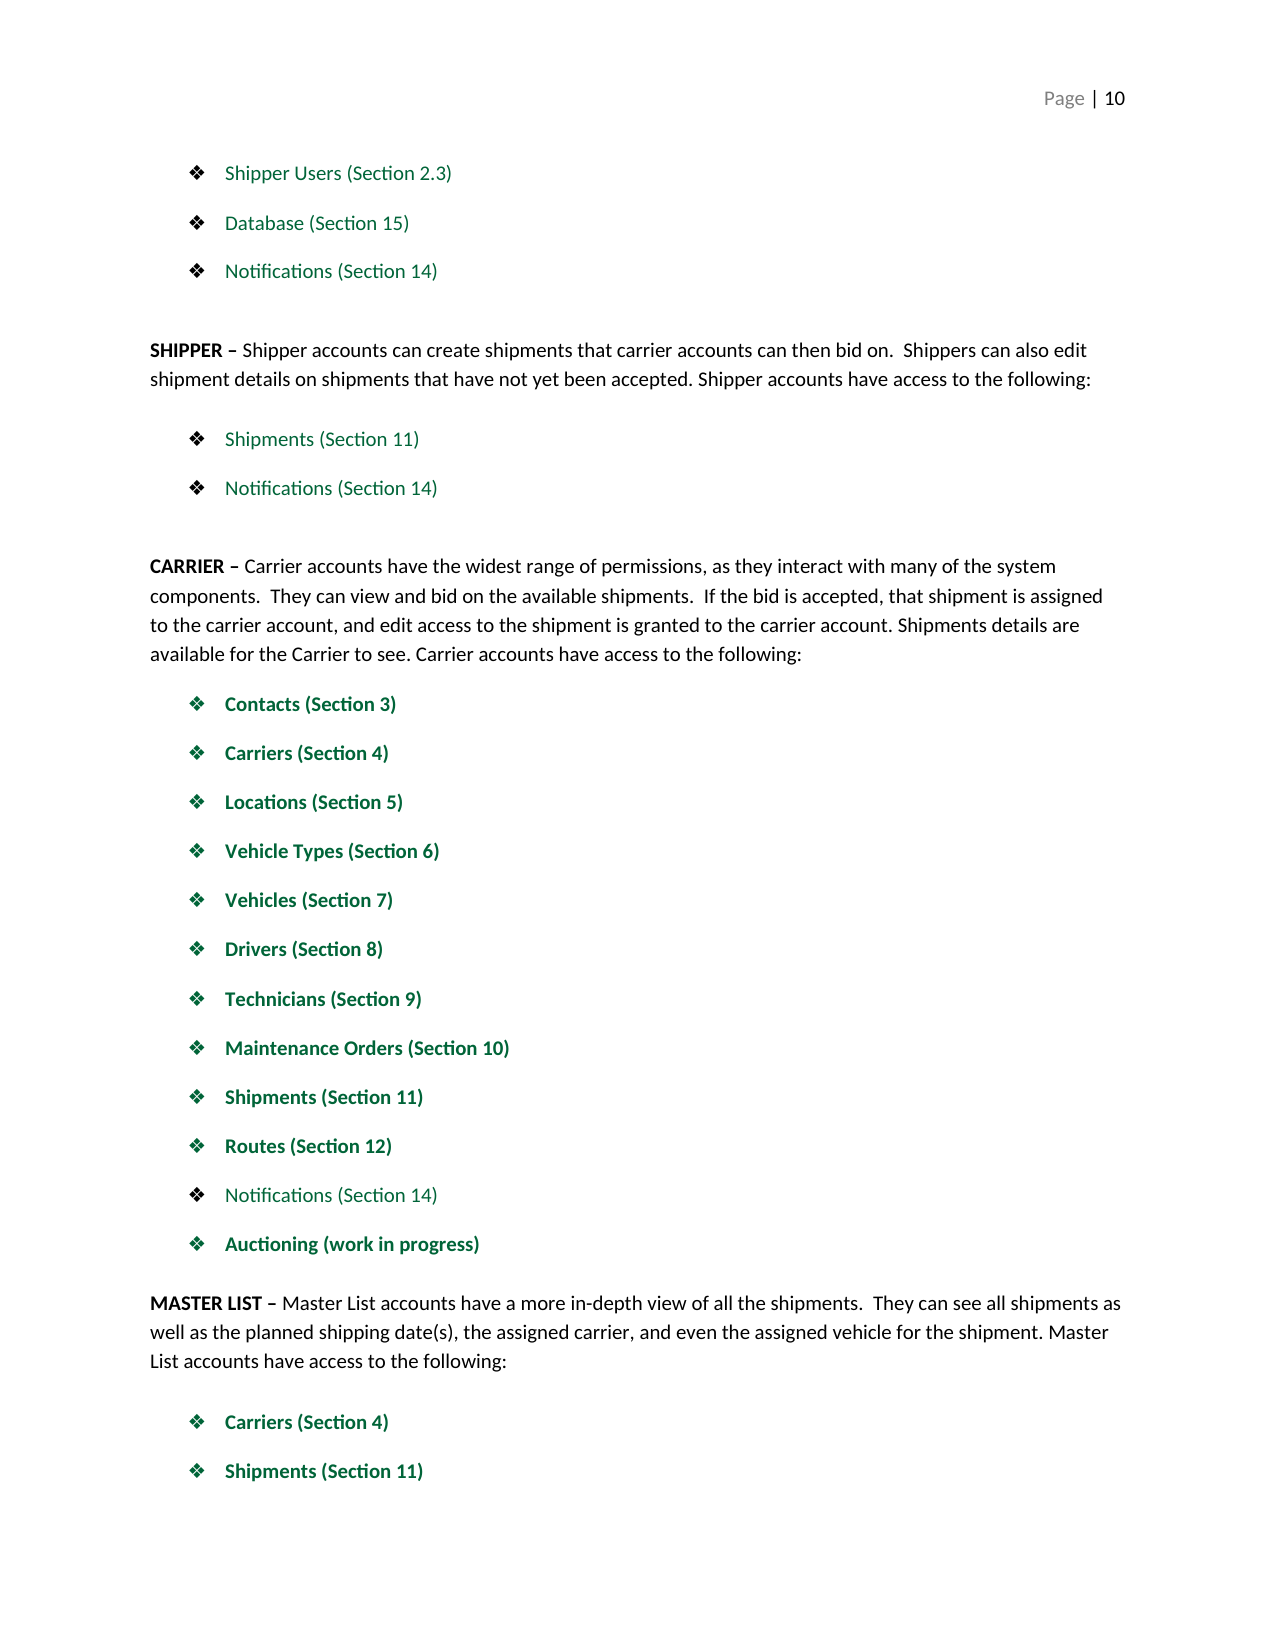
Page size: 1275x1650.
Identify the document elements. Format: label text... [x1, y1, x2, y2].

list Technicians (Section 9) [187, 975, 1125, 1018]
list Vehicles (Section 7) [187, 877, 1125, 920]
list Locations (Section 5) [187, 779, 1125, 822]
list Database (Section 15) [187, 199, 1125, 242]
list Maintenance Orders (Section 10) [187, 1024, 1125, 1067]
list Contacts (Section 3) [187, 681, 1125, 723]
list Drivers (Section 8) [187, 926, 1125, 969]
list Shipper Users (Section 2.3) [187, 150, 1125, 193]
list Shipments (Section 11) [187, 416, 1125, 459]
list Notifications (Section 14) [187, 1171, 1125, 1214]
text SHIPPER – Shipper accounts can create shipments that carrier accounts can then bid on. Shippers can also edit shipment details on shipments that have not yet been accepted. Shipper accounts have access to the following: [150, 337, 1125, 391]
list Carriers (Section 4) [187, 730, 1125, 772]
list Notifications (Section 14) [187, 248, 1125, 291]
list Auctioning (work in progress) [187, 1220, 1125, 1263]
list Routes (Section 12) [187, 1122, 1125, 1165]
list Vehicle Types (Section 6) [187, 828, 1125, 871]
list Notifications (Section 14) [187, 465, 1125, 508]
list Shipments (Section 11) [187, 1448, 1125, 1490]
text CARRIER – Carrier accounts have the widest range of permissions, as they interact with many of the system components. They can view and bid on the available shipments. If the bid is accepted, that shipment is assigned to the carrier account, and edit access to the shipment is granted to the carrier account. Shipments details are available for the Carrier to see. Carrier accounts have access to the following: [150, 554, 1125, 667]
list Shipments (Section 11) [187, 1073, 1125, 1116]
text MASTER LIST – Master List accounts have a more in-depth view of all the shipments. They can see all shipments as well as the planned shipping date(s), the assigned carrier, and even the assigned vehicle for the shipment. Master List accounts have access to the following: [150, 1290, 1125, 1374]
list Carriers (Section 4) [187, 1399, 1125, 1441]
